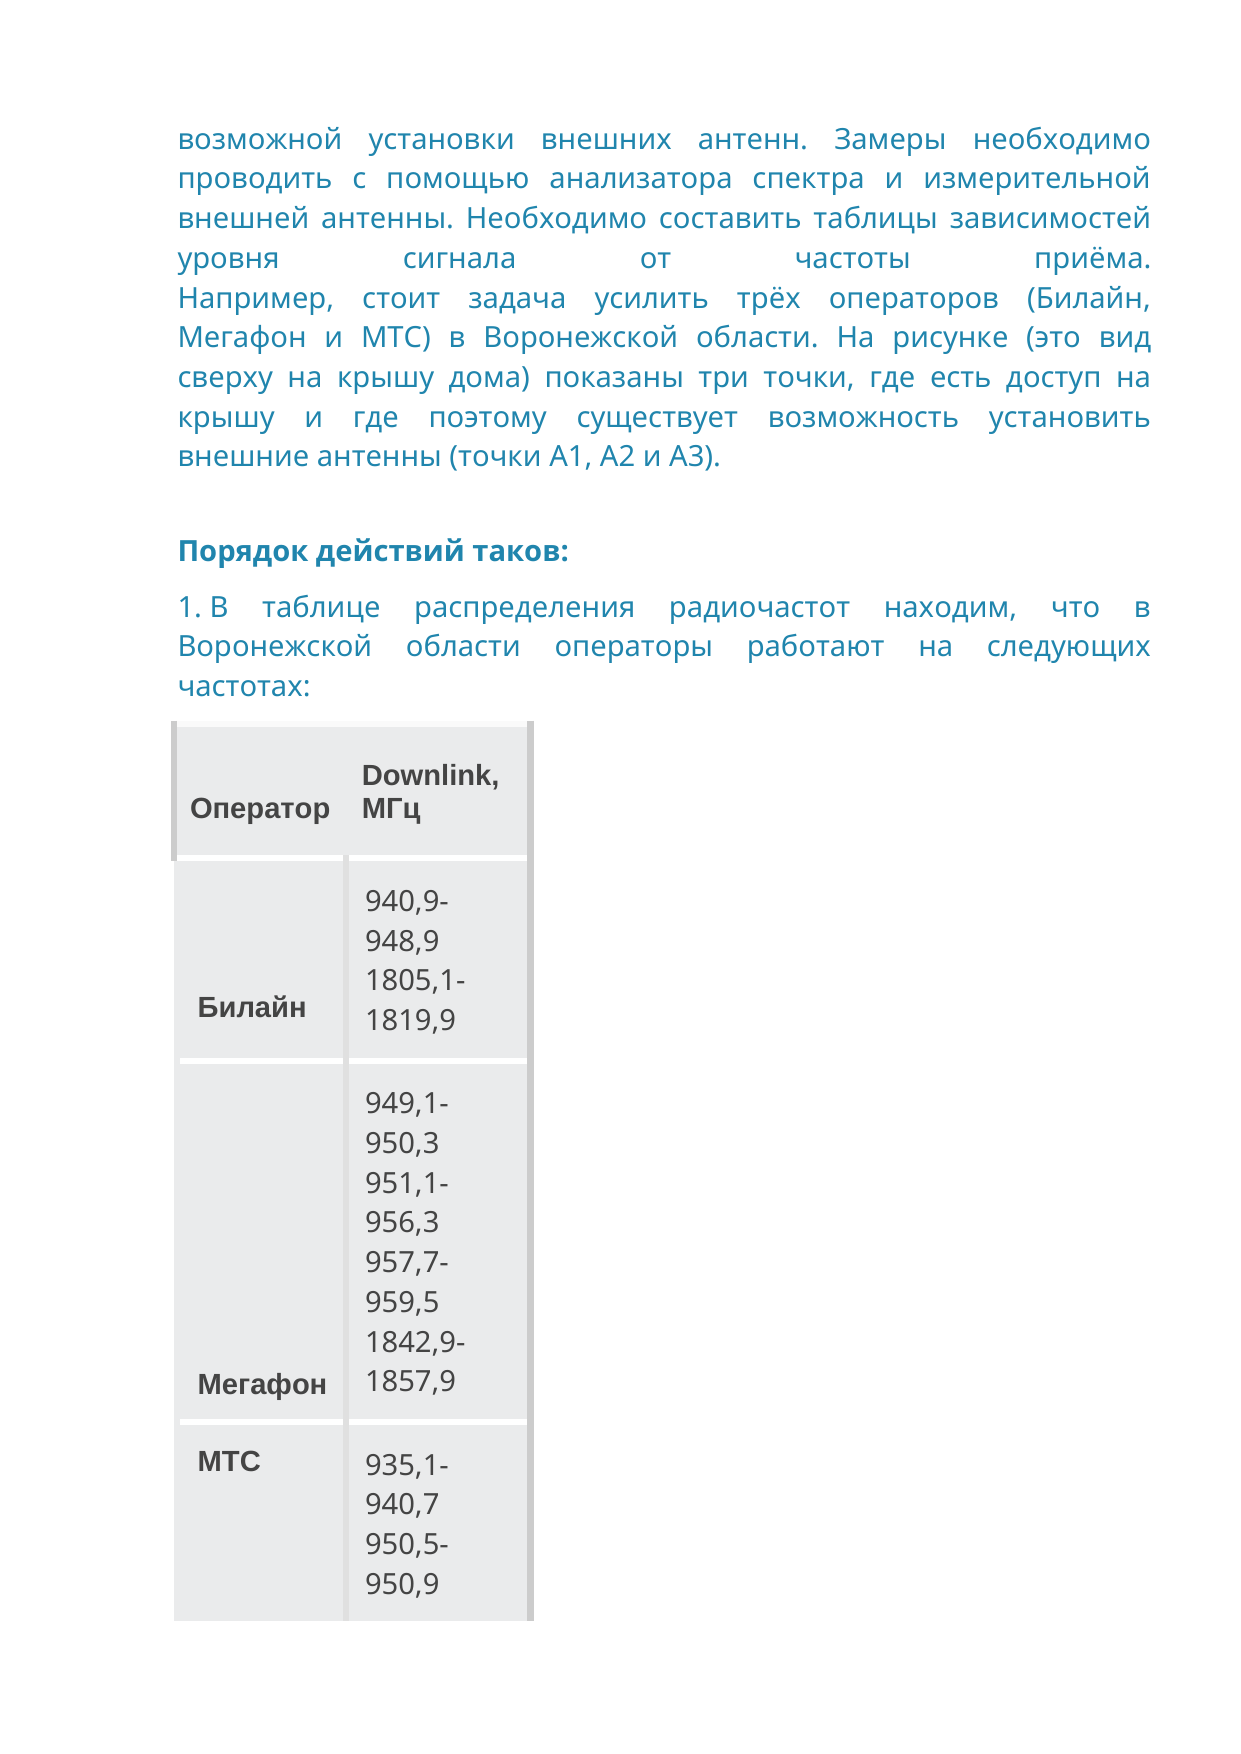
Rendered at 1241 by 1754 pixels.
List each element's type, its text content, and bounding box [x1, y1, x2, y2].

table_cell МТС [174, 1419, 343, 1621]
text 1. В таблице распределения радиочастот находим, что в Воронежской области операторы работают на следующих частотах: [177, 586, 1152, 705]
table_cell Билайн [174, 861, 343, 1058]
table_cell Мегафон [174, 1058, 343, 1419]
table_cell 940,9-948,9 1805,1-1819,9 [349, 861, 527, 1058]
table_header Оператор [177, 727, 346, 855]
text Порядок действий таков: [177, 491, 1152, 570]
table_cell 949,1-950,3 951,1-956,3 957,7-959,5 1842,9-1857,9 [349, 1064, 527, 1419]
table_header Downlink, МГц [346, 727, 527, 855]
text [177, 118, 1152, 475]
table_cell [349, 1425, 527, 1621]
